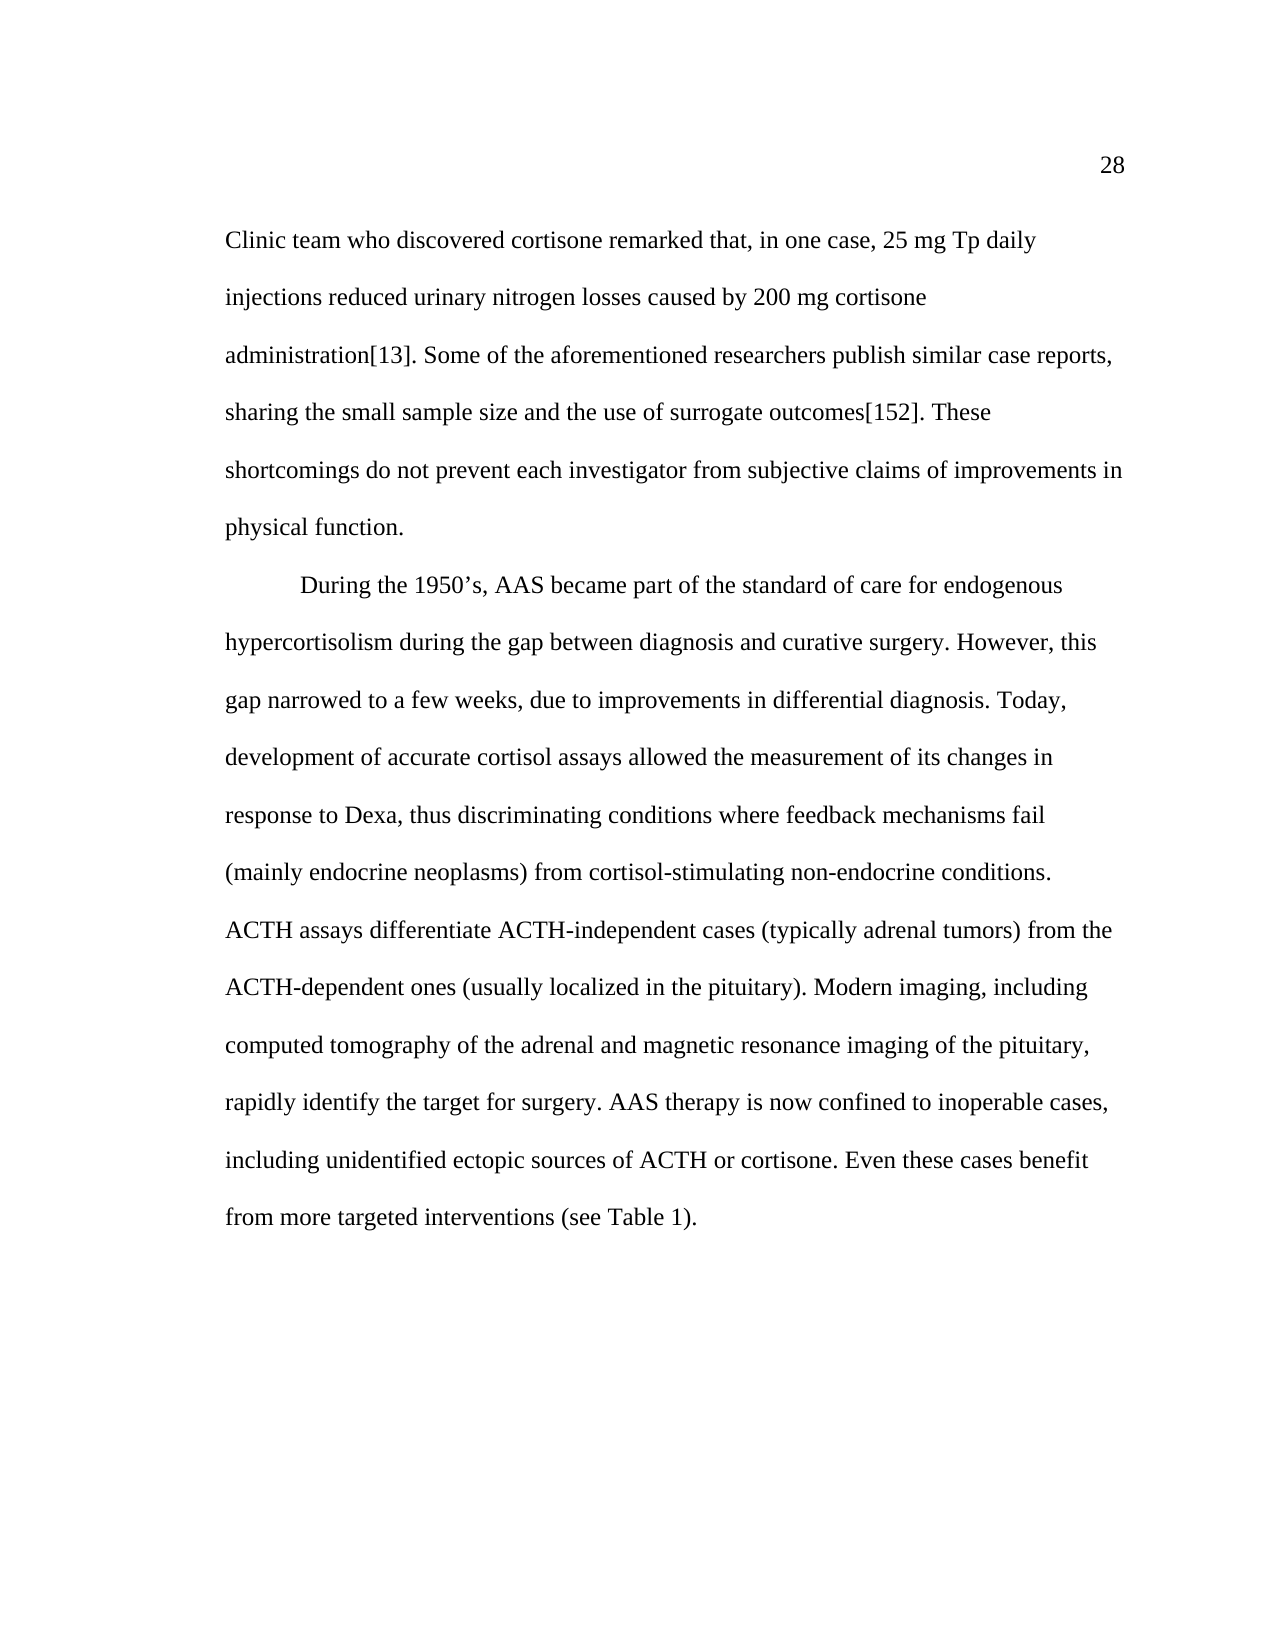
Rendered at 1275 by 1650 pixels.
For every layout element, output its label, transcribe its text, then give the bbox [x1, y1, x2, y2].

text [225, 225, 1125, 541]
text During the 1950’s, AAS became part of the standard of care for endogenous hypercortisolism during the gap between diagnosis and curative surgery. However, this gap narrowed to a few weeks, due to improvements in differential diagnosis. Today, development of accurate cortisol assays allowed the measurement of its changes in response to Dexa, thus discriminating conditions where feedback mechanisms fail (mainly endocrine neoplasms) from cortisol-stimulating non-endocrine conditions. ACTH assays differentiate ACTH-independent cases (typically adrenal tumors) from the ACTH-dependent ones (usually localized in the pituitary). Modern imaging, including computed tomography of the adrenal and magnetic resonance imaging of the pituitary, rapidly identify the target for surgery. AAS therapy is now confined to inoperable cases, including unidentified ectopic sources of ACTH or cortisone. Even these cases benefit from more targeted interventions (see Table 1). [225, 570, 1125, 1231]
